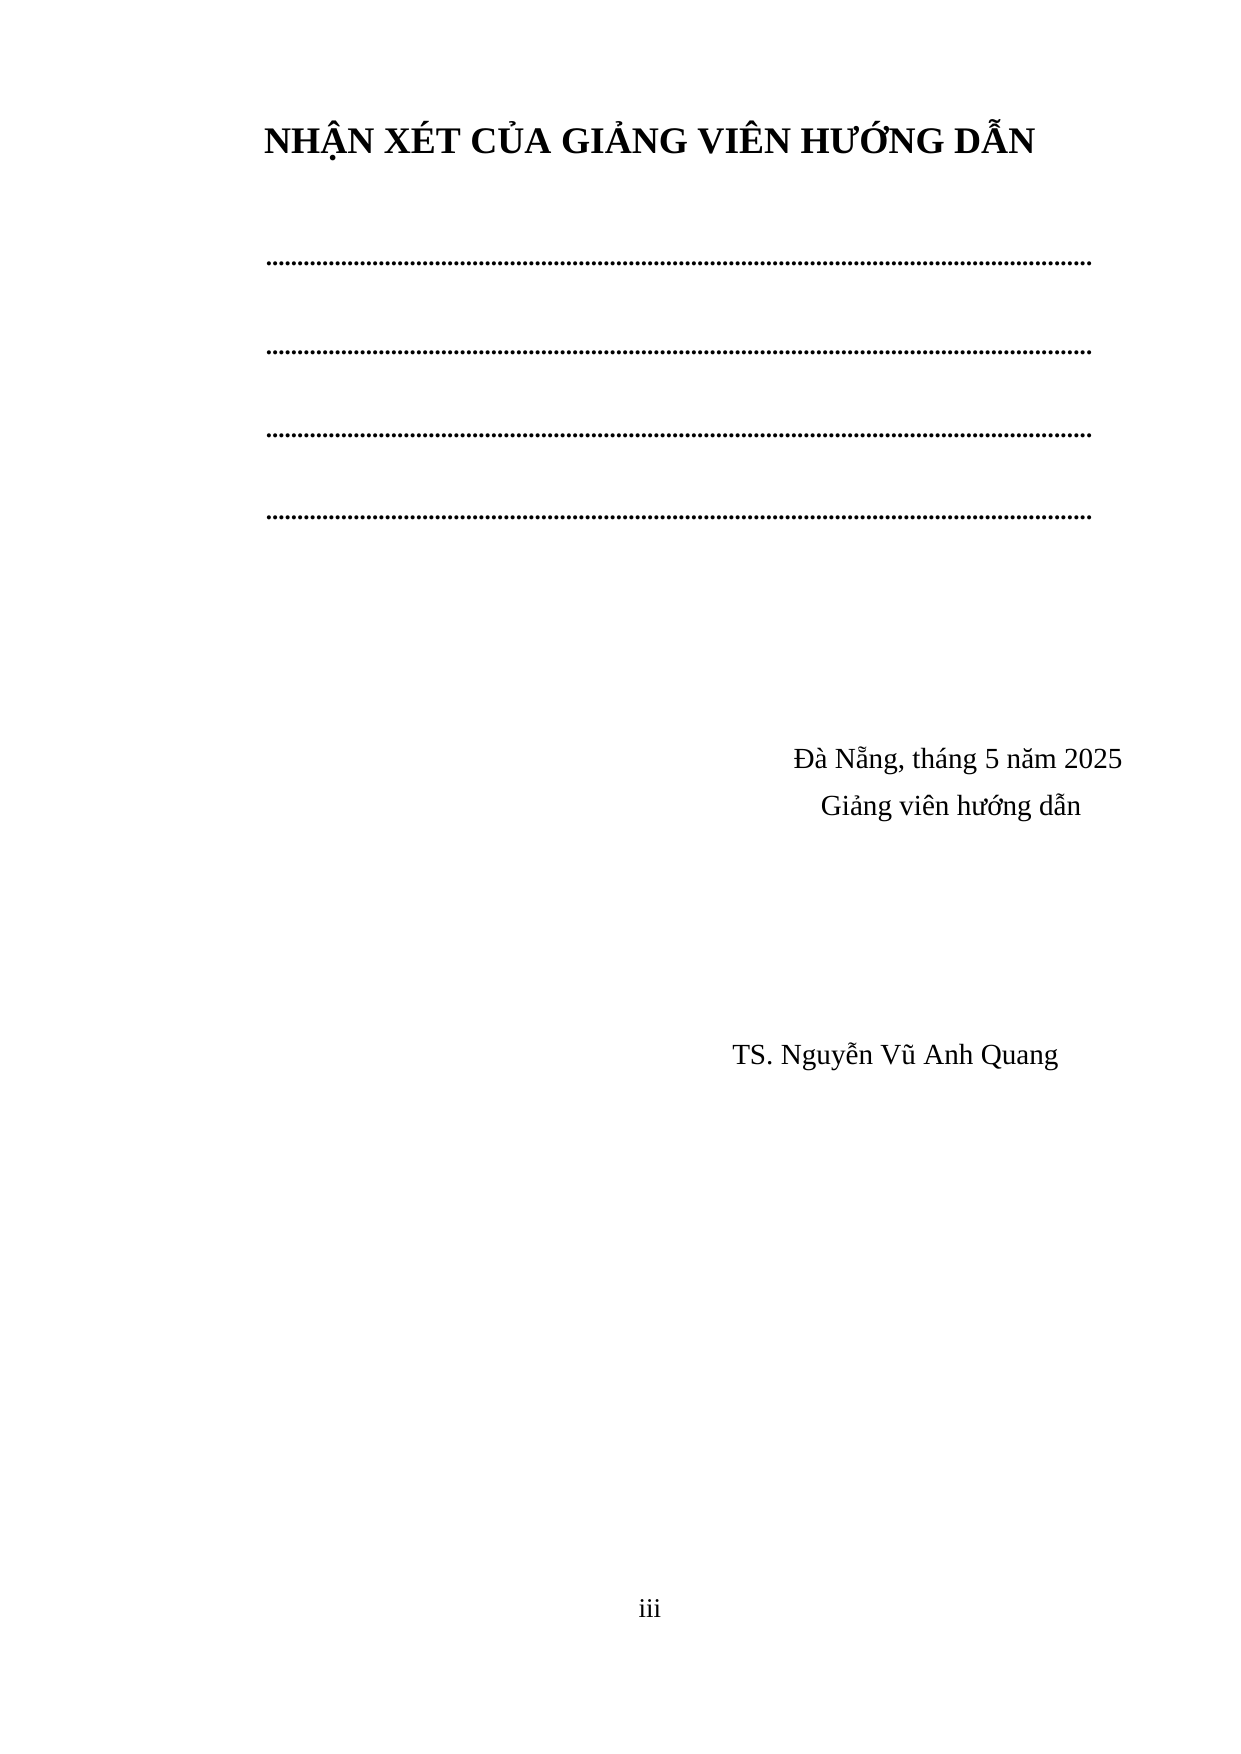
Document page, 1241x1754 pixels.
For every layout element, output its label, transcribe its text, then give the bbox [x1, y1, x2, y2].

text NHẬN XÉT CỦA GIẢNG VIÊN HƯỚNG DẪN [177, 118, 1122, 161]
text TS. Nguyễn Vũ Anh Quang [177, 1037, 1058, 1071]
text Đà Nẵng, tháng 5 năm 2025 [177, 742, 1122, 775]
text Giảng viên hướng dẫn [177, 788, 1081, 821]
